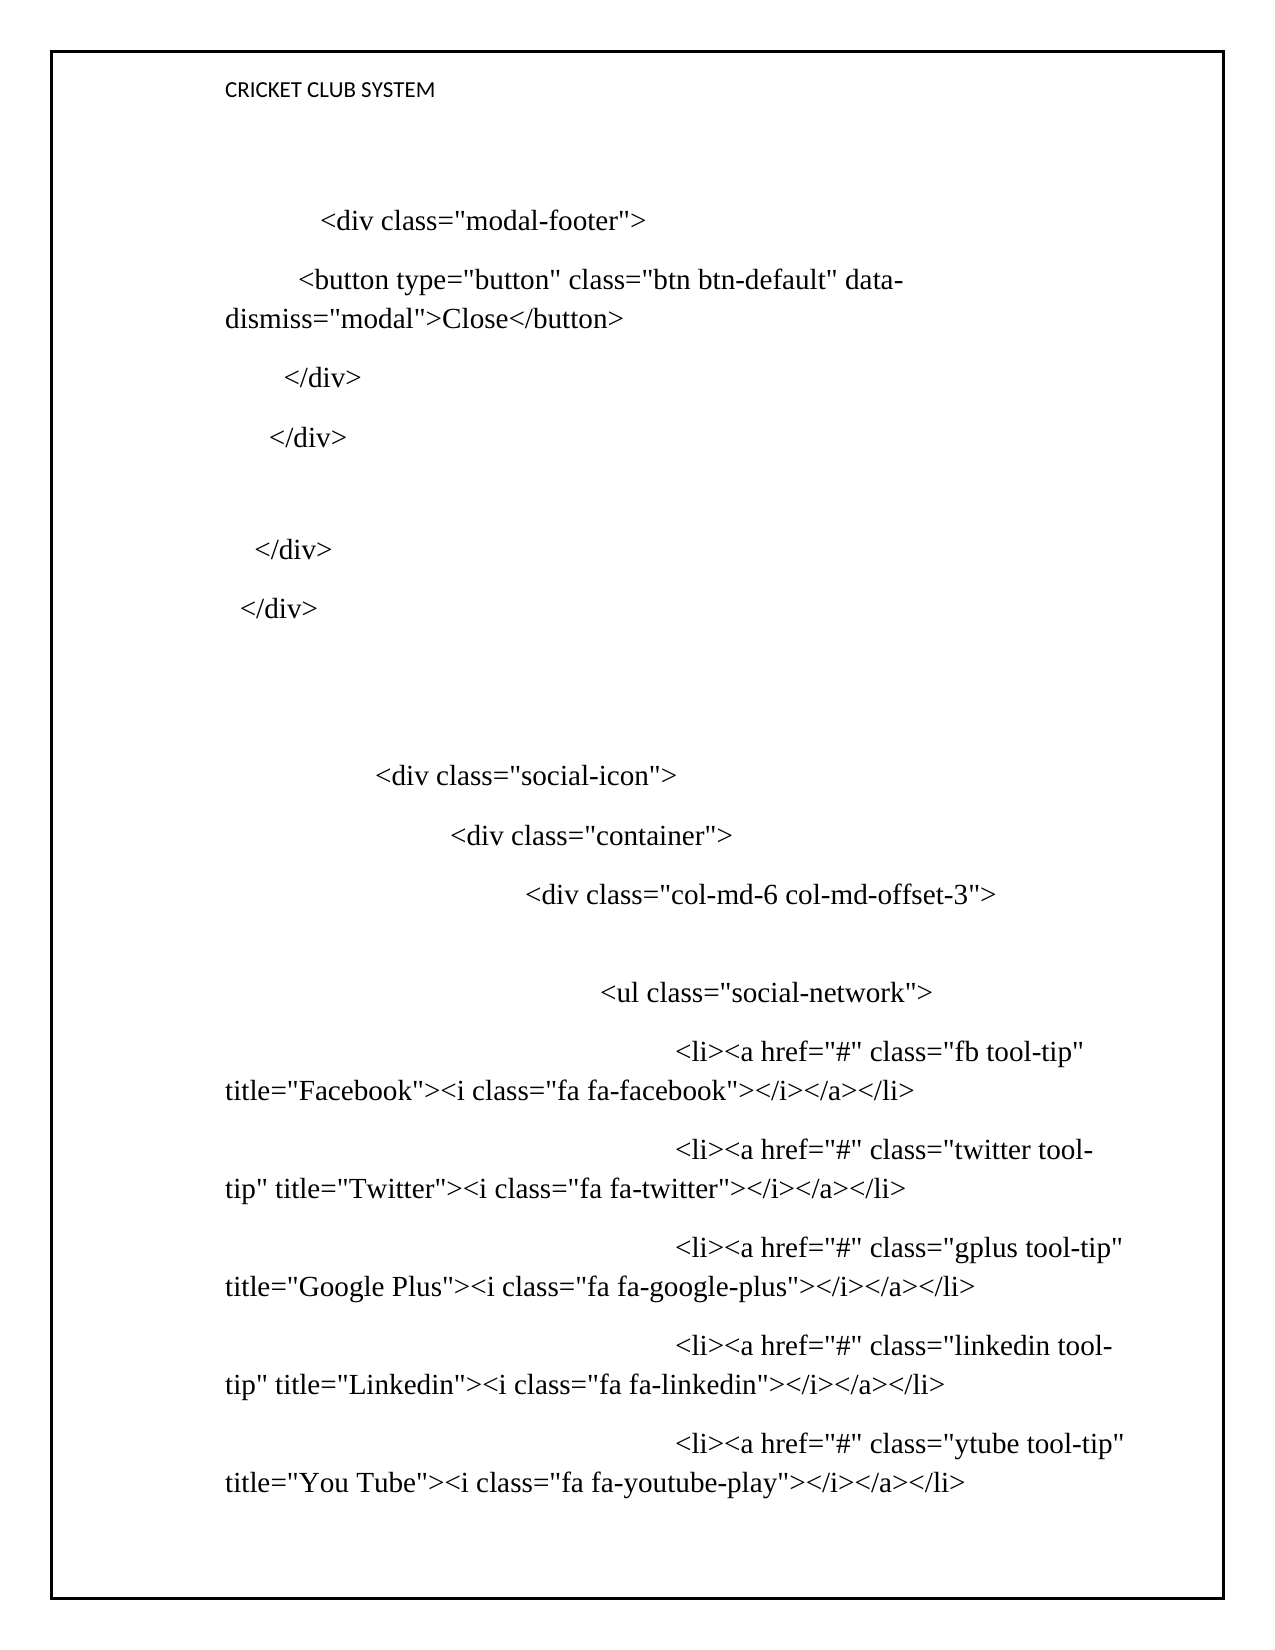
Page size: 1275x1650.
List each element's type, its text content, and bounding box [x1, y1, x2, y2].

text </div> [225, 591, 1125, 625]
text <div class="col-md-6 col-md-offset-3"> [225, 877, 1125, 949]
text <li><a href="#" class="linkedin tool-tip" title="Linkedin"><i class="fa fa-linkedin"></i></a></li> [225, 1328, 1125, 1400]
text <li><a href="#" class="gplus tool-tip" title="Google Plus"><i class="fa fa-google-plus"></i></a></li> [225, 1230, 1125, 1302]
text <li><a href="#" class="twitter tool-tip" title="Twitter"><i class="fa fa-twitter"></i></a></li> [225, 1132, 1125, 1204]
text <div class="social-icon"> [225, 758, 1125, 792]
text <div class="modal-footer"> [225, 203, 1125, 237]
text <li><a href="#" class="fb tool-tip" title="Facebook"><i class="fa fa-facebook"></i></a></li> [225, 1034, 1125, 1107]
text <button type="button" class="btn btn-default" data-dismiss="modal">Close</button> [225, 262, 1125, 334]
text <li><a href="#" class="ytube tool-tip" title="You Tube"><i class="fa fa-youtube-play"></i></a></li> [225, 1426, 1125, 1498]
text </div> [225, 360, 1125, 394]
text <div class="container"> [225, 818, 1125, 851]
text </div> [225, 420, 1125, 453]
text <ul class="social-network"> [225, 975, 1125, 1009]
text </div> [225, 532, 1125, 566]
